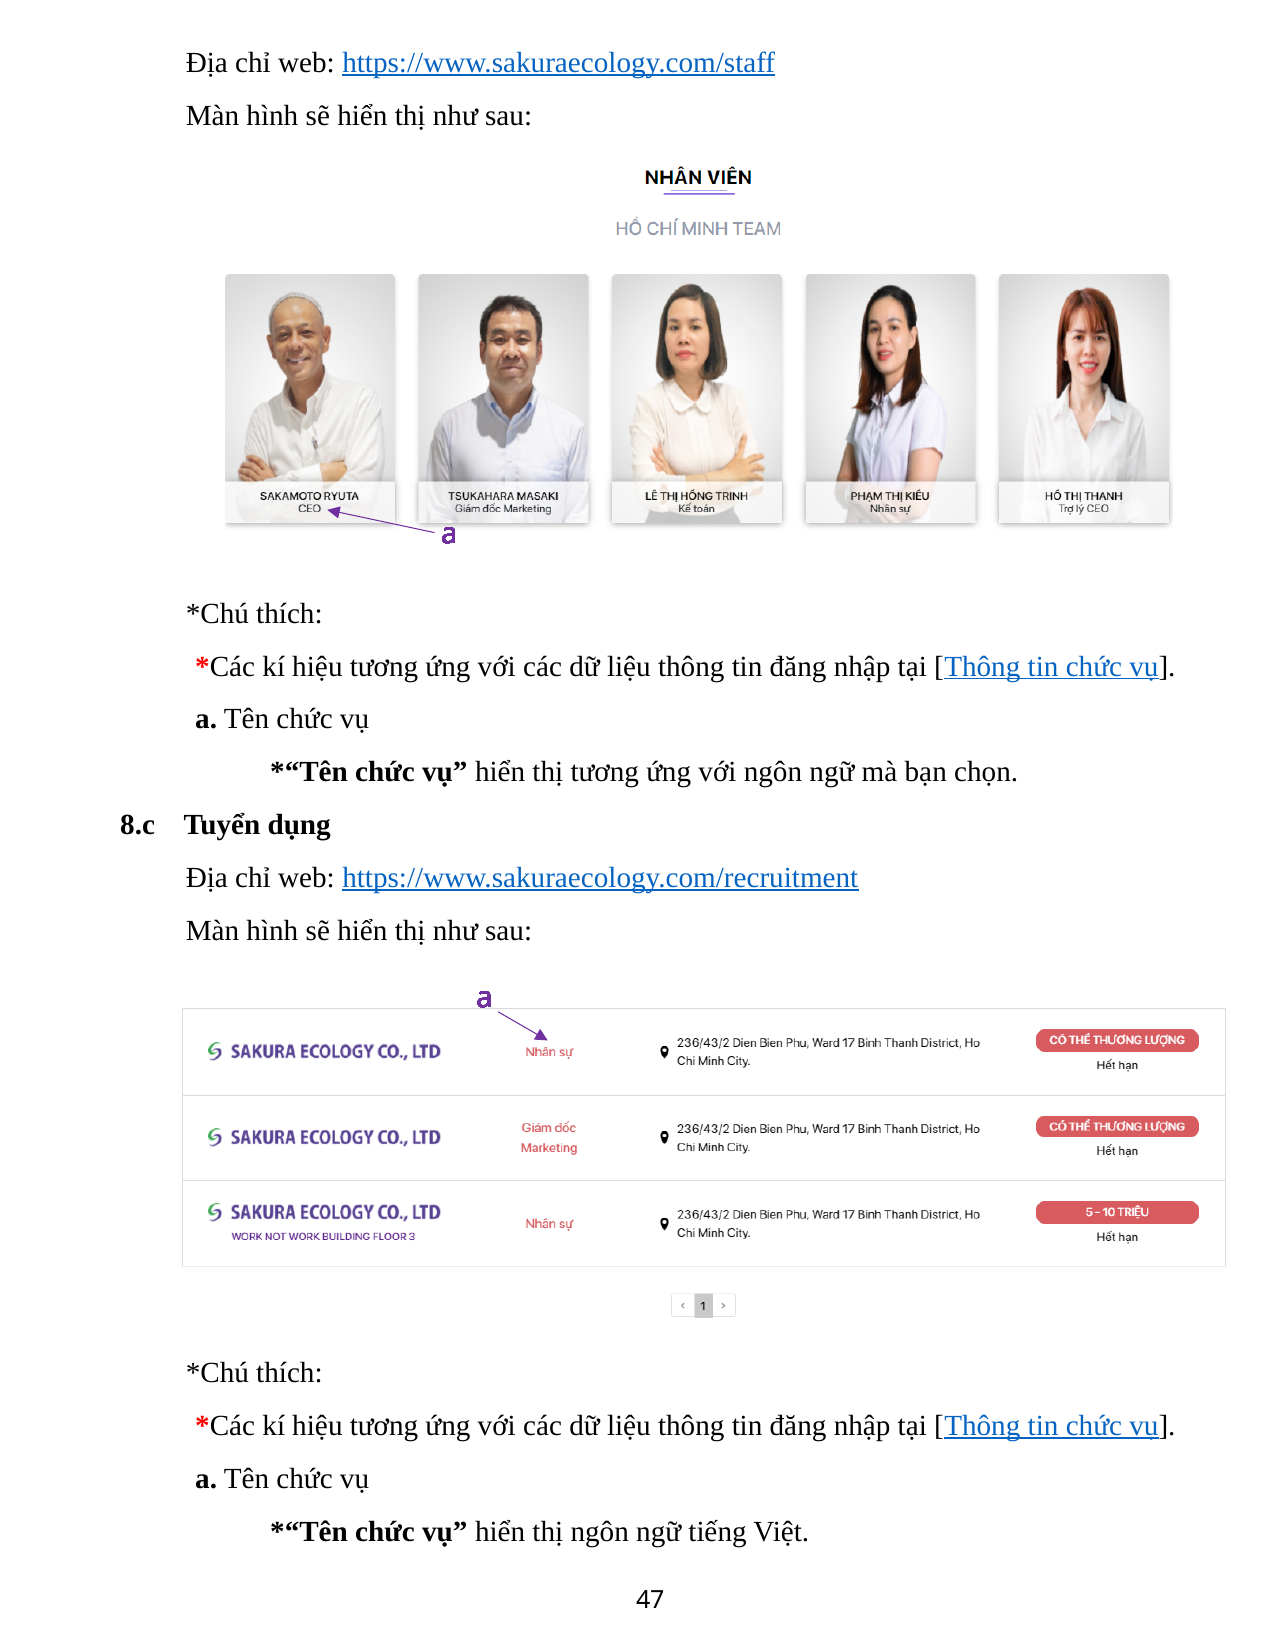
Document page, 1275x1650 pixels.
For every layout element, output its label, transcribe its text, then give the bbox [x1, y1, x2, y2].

text a. Tên chức vụ [195, 1461, 1230, 1495]
text Địa chỉ web: https://www.sakuraecology.com/staff [121, 45, 1230, 78]
text 8.c Tuyển dụng [45, 807, 1230, 841]
picture [182, 138, 1186, 546]
text *Chú thích: [145, 1334, 1230, 1389]
text a. Tên chức vụ [195, 702, 1230, 735]
text Màn hình sẽ hiển thị như sau: [121, 98, 1230, 131]
text Màn hình sẽ hiển thị như sau: [121, 913, 1230, 946]
text *Các kí hiệu tương ứng với các dữ liệu thông tin đăng nhập tại [Thông tin chức vụ]. [195, 649, 1230, 682]
text *“Tên chức vụ” hiển thị ngôn ngữ tiếng Việt. [261, 1514, 1230, 1547]
text *“Tên chức vụ” hiển thị tương ứng với ngôn ngữ mà bạn chọn. [261, 754, 1230, 788]
text *Chú thích: [145, 467, 1230, 629]
text *Các kí hiệu tương ứng với các dữ liệu thông tin đăng nhập tại [Thông tin chức vụ]. [195, 1408, 1230, 1442]
text Địa chỉ web: https://www.sakuraecology.com/recruitment [121, 860, 1230, 893]
picture [128, 967, 1274, 1334]
